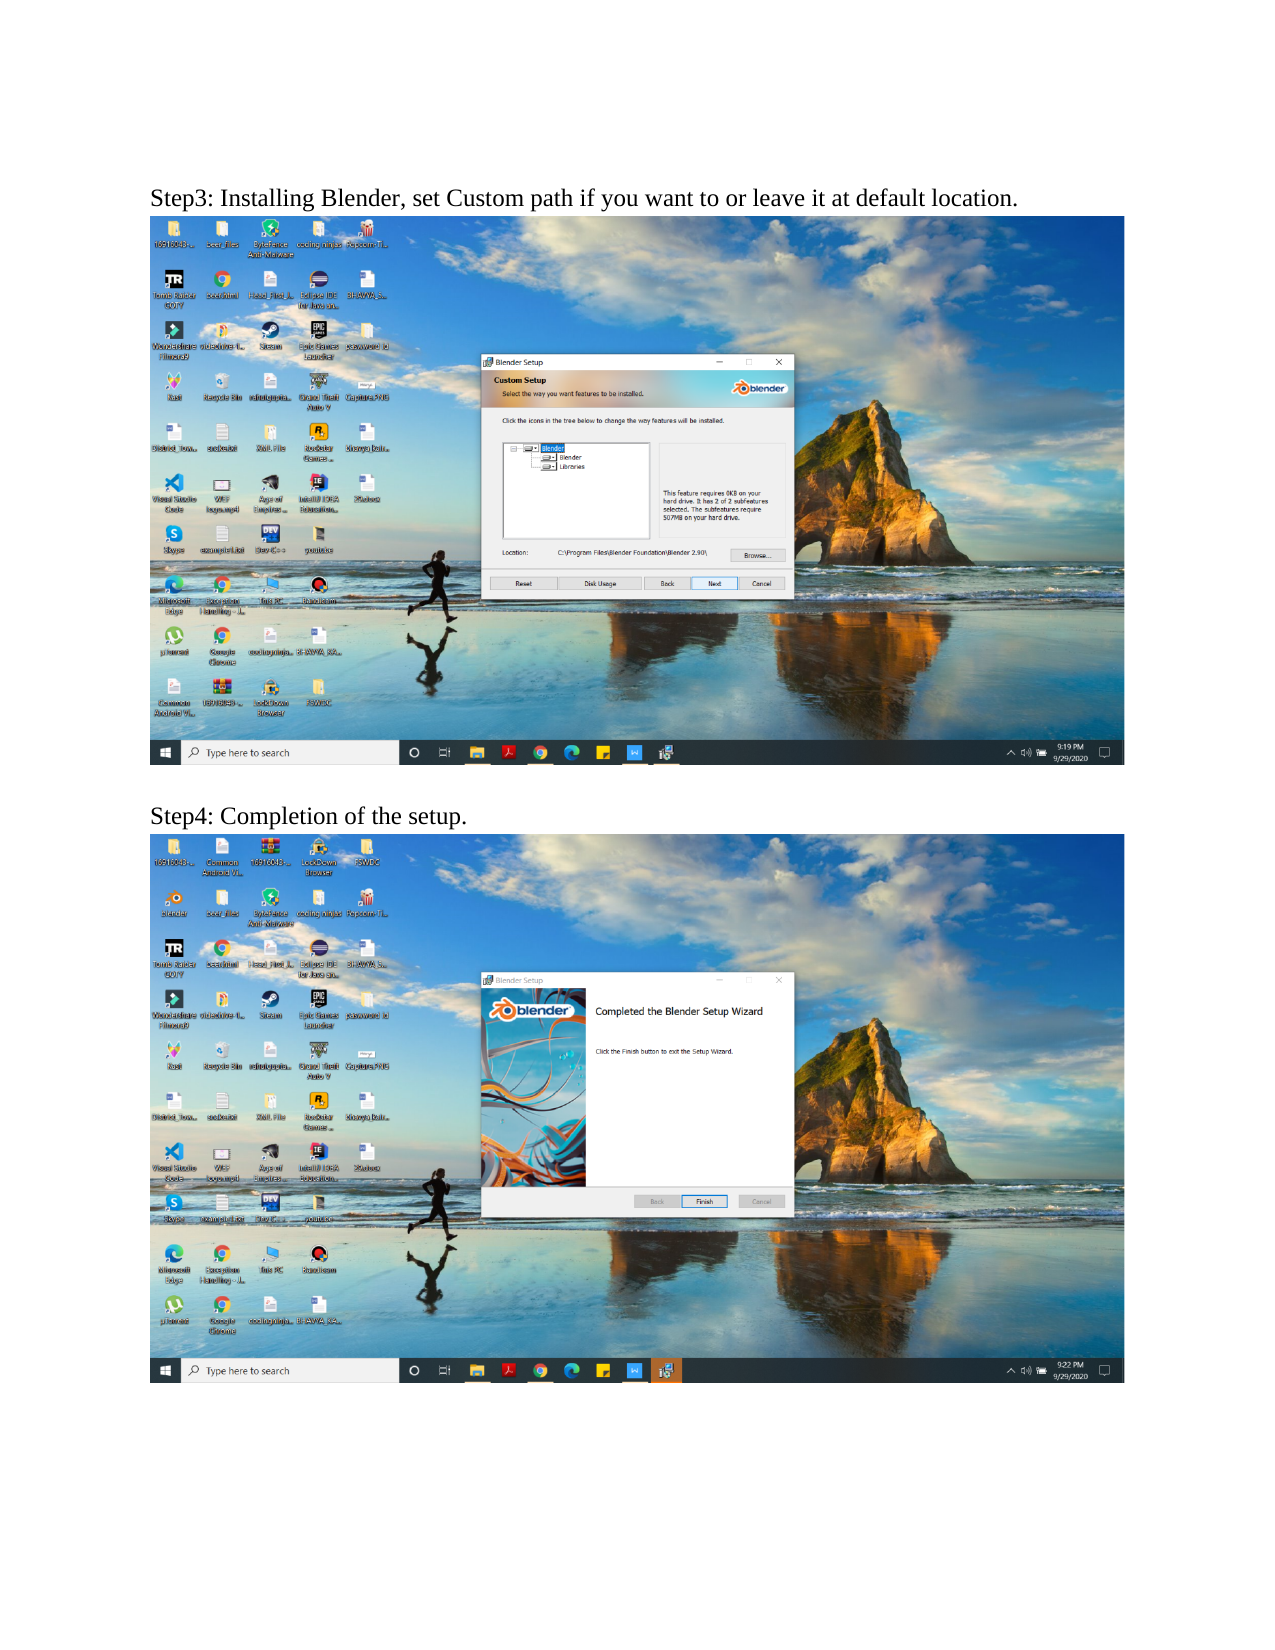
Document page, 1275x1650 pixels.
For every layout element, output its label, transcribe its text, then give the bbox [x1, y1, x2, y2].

text Step3: Installing Blender, set Custom path if you want to or leave it at default location. [150, 183, 1125, 212]
text Step4: Completion of the setup. [150, 801, 1125, 830]
picture [150, 834, 1125, 1383]
picture [150, 216, 1125, 765]
